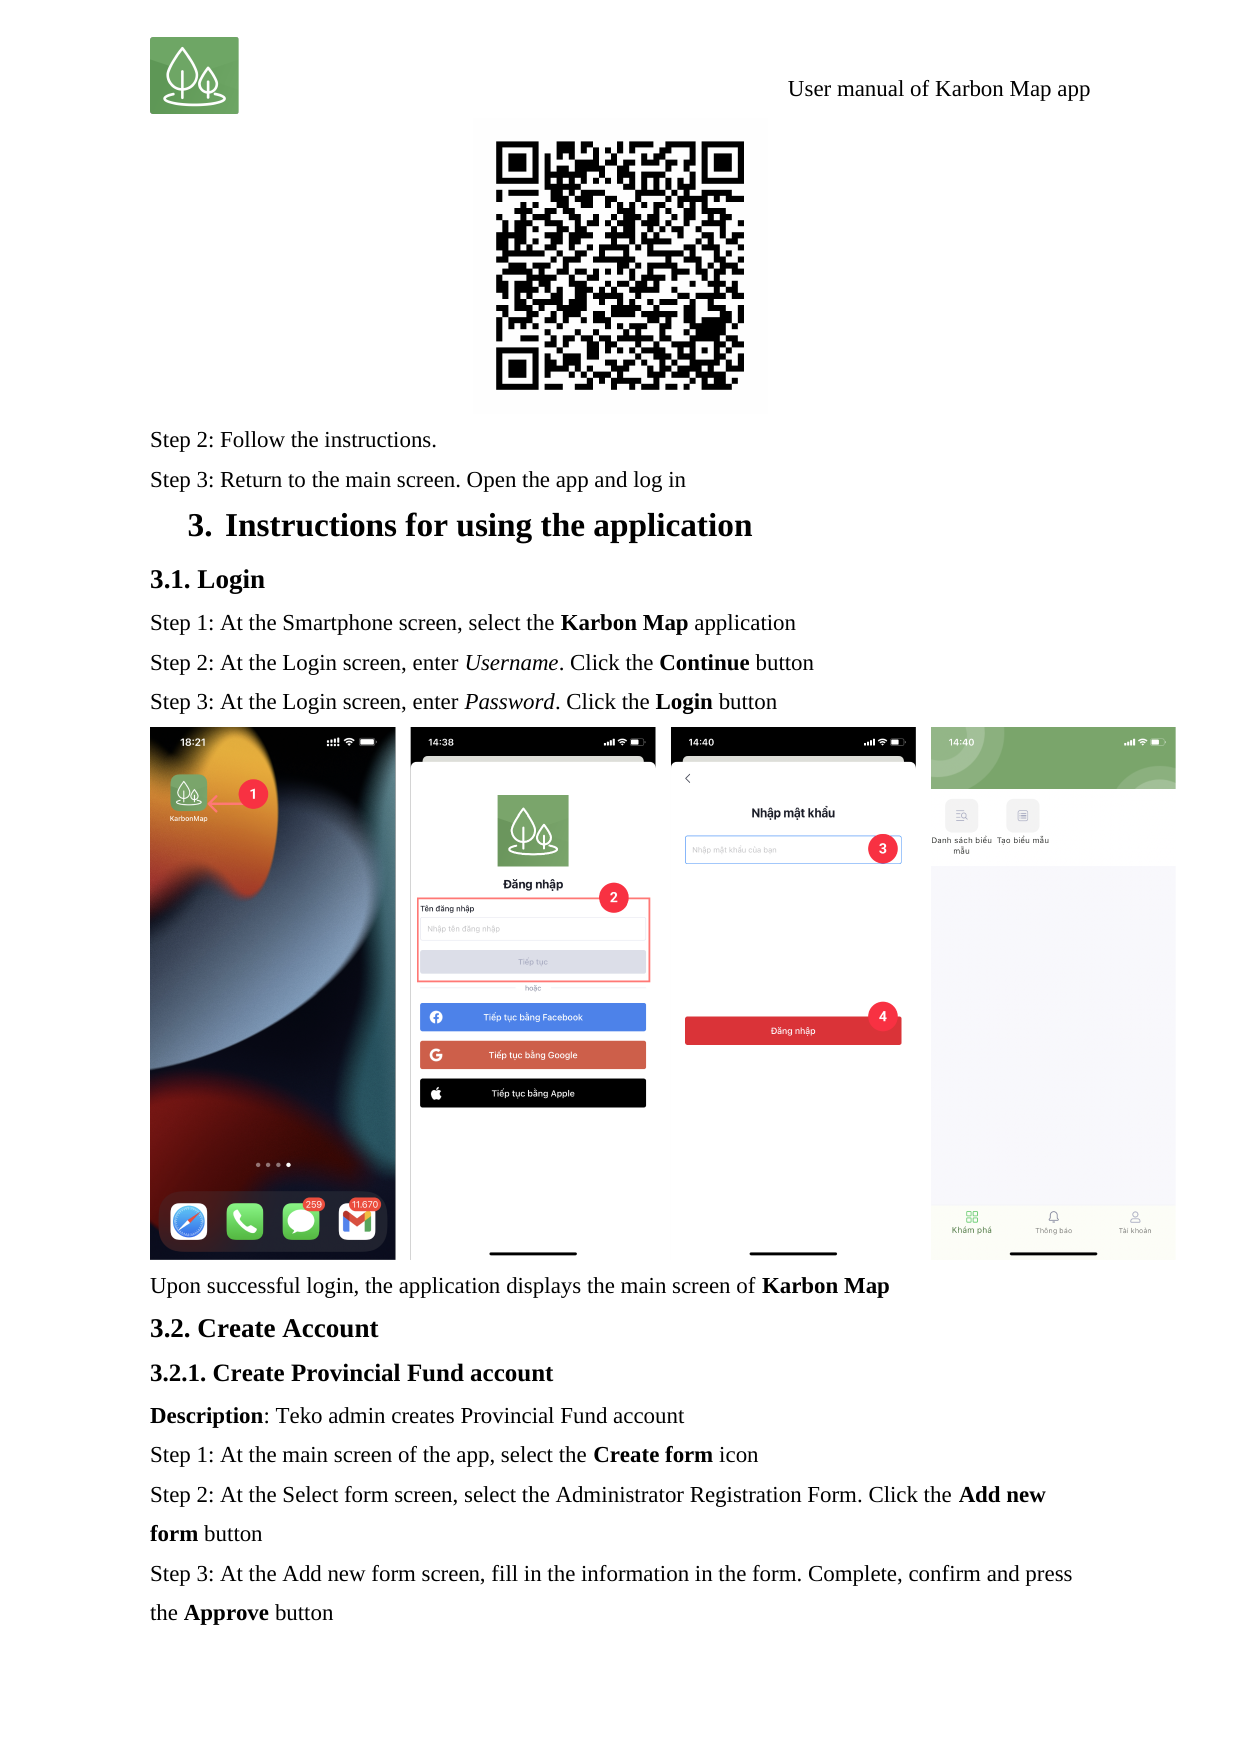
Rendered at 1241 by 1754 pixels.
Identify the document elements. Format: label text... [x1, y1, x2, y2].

picture [472, 118, 768, 414]
text Step 1: At the main screen of the app, select the Create form icon [150, 1441, 1090, 1467]
text Step 1: At the Smartphone screen, select the Karbon Map application [150, 609, 1090, 636]
text Step 2: Follow the instructions. [150, 426, 1090, 453]
text Step 2: At the Select form screen, select the Administrator Registration Form. Click the Add new form button [150, 1481, 1090, 1546]
subtitle 3.2. Create Account [150, 1312, 1090, 1343]
text Upon successful login, the application displays the main screen of Karbon Map [150, 1260, 1090, 1299]
text Step 3: At the Login screen, enter Password. Click the Login button [150, 688, 1090, 715]
subtitle 3.1. Login [150, 563, 1090, 594]
text Step 3: At the Add new form screen, fill in the information in the form. Complete, confirm and press the Approve button [150, 1559, 1090, 1625]
picture [150, 727, 1176, 1260]
picture [150, 37, 239, 114]
subtitle 3.2.1. Create Provincial Fund account [150, 1358, 1090, 1387]
text Step 2: At the Login screen, enter Username. Click the Continue button [150, 649, 1090, 675]
subtitle Instructions for using the application [187, 505, 1090, 543]
text Step 3: Return to the main screen. Open the app and log in [150, 466, 1090, 492]
text Description: Teko admin creates Provincial Fund account [150, 1402, 1090, 1428]
